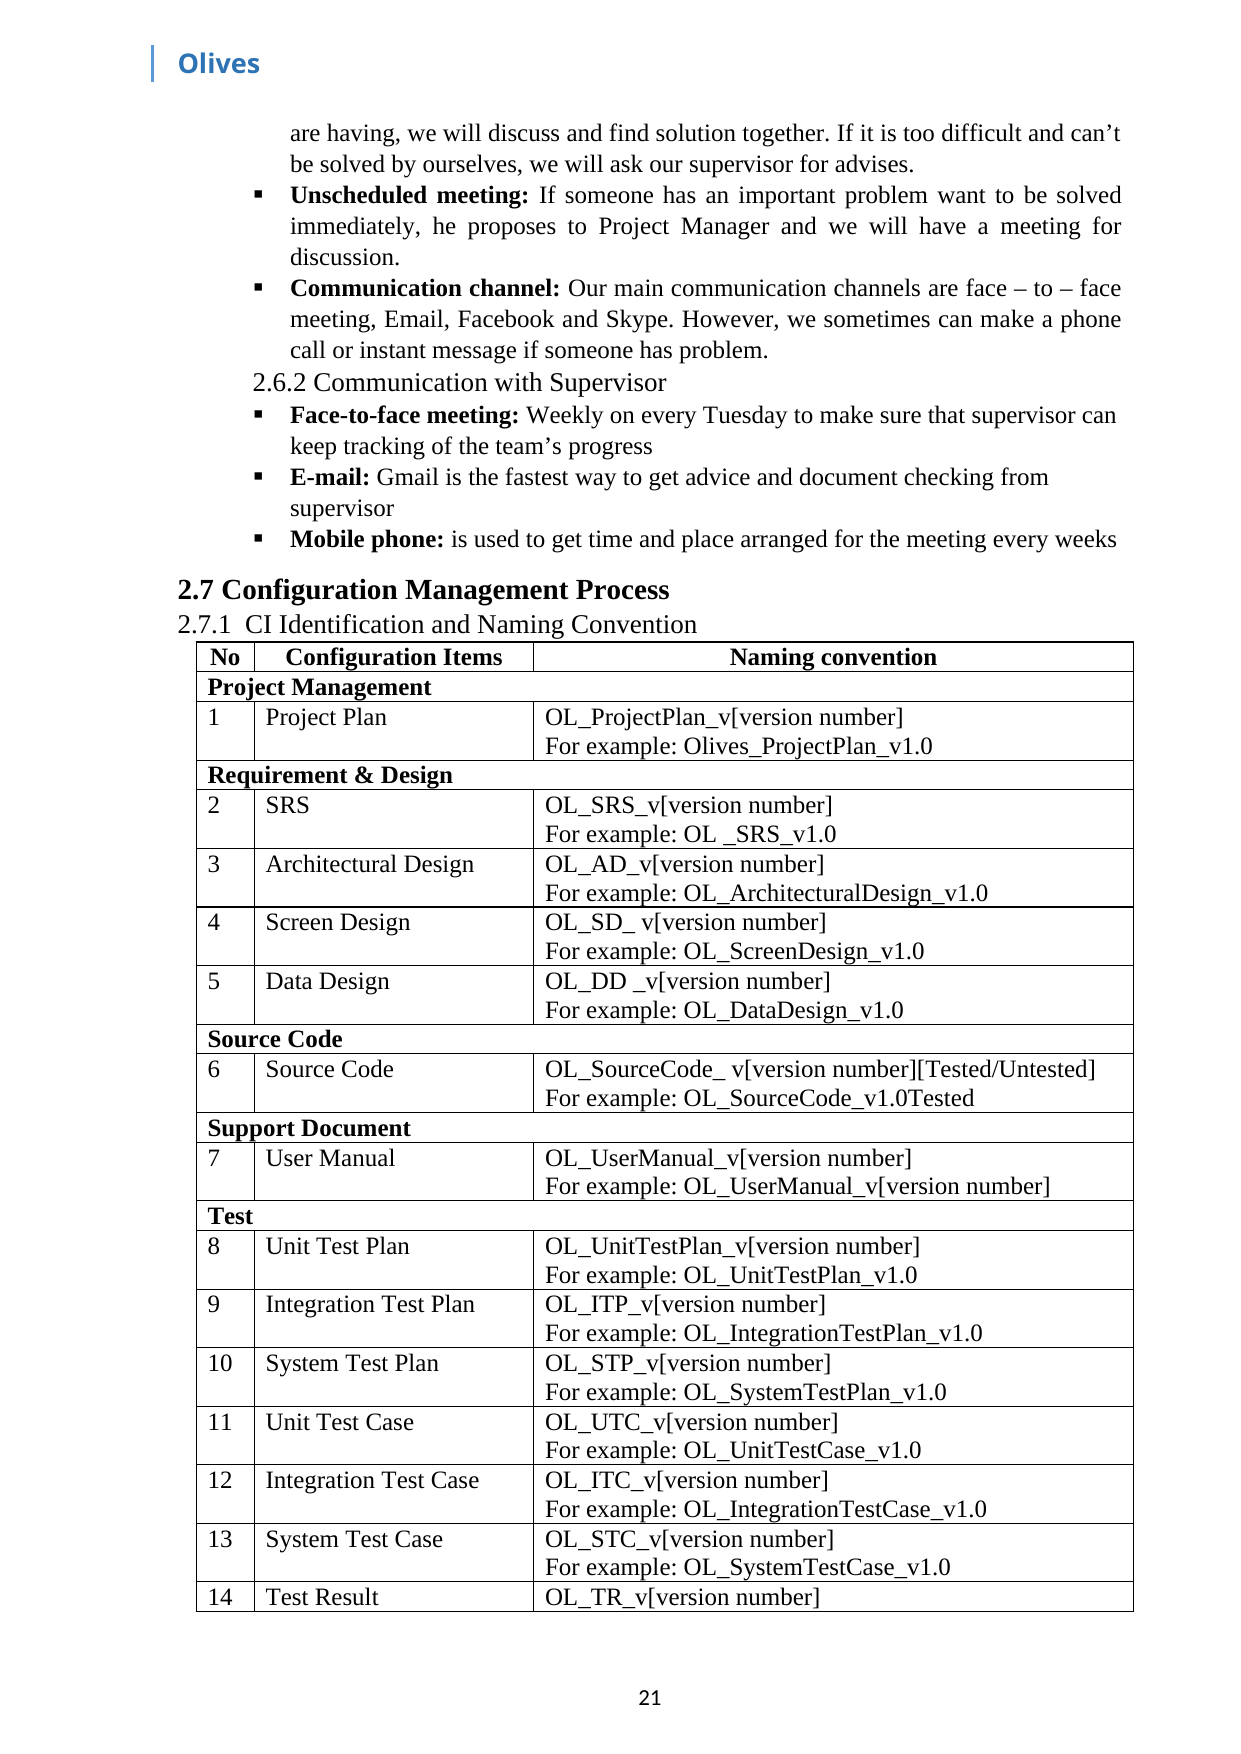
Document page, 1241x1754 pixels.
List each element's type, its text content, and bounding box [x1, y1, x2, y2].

list 2.6.2 Communication with Supervisor [252, 366, 1122, 398]
table_cell Project Plan [255, 702, 533, 759]
table_cell Data Design [255, 966, 533, 1023]
table_cell Unit Test Case [255, 1407, 533, 1464]
table_cell 1 [197, 702, 254, 759]
table_cell SRS [255, 790, 533, 848]
table_cell 6 [197, 1054, 254, 1112]
table_cell OL_SourceCode_ v[version number][Tested/Untested] For example: OL_SourceCode_v1.0Tested [534, 1054, 1133, 1112]
table_cell User Manual [255, 1143, 533, 1200]
table_header Configuration Items [255, 643, 533, 671]
table_cell Source Code [197, 1025, 1133, 1053]
list Communication channel: Our main communication channels are face – to – face meeting, Email, Facebook and Skype. However, we sometimes can make a phone call or instant message if someone has problem. [252, 273, 1122, 364]
table_cell OL_DD _v[version number] For example: OL_DataDesign_v1.0 [534, 966, 1133, 1023]
subtitle 2.7 Configuration Management Process 2.7.1 CI Identification and Naming Convention [177, 572, 1122, 639]
table_cell OL_UserManual_v[version number] For example: OL_UserManual_v[version number] [534, 1143, 1133, 1200]
table_cell 12 [197, 1465, 254, 1523]
table_cell OL_ITP_v[version number] For example: OL_IntegrationTestPlan_v1.0 [534, 1290, 1133, 1347]
table_cell 4 [197, 908, 254, 965]
table_cell Test [197, 1201, 1133, 1230]
table_cell Architectural Design [255, 849, 533, 906]
table_cell 9 [197, 1290, 254, 1347]
table_cell Project Management [197, 672, 1133, 701]
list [252, 118, 1122, 178]
table_cell OL_STP_v[version number] For example: OL_SystemTestPlan_v1.0 [534, 1348, 1133, 1406]
list Face-to-face meeting: Weekly on every Tuesday to make sure that supervisor can keep tracking of the team’s progress [252, 400, 1122, 460]
table_cell OL_STC_v[version number] For example: OL_SystemTestCase_v1.0 [534, 1524, 1133, 1581]
table_cell OL_SD_ v[version number] For example: OL_ScreenDesign_v1.0 [534, 908, 1133, 965]
table_cell Support Document [197, 1113, 1133, 1142]
table_cell OL_ITC_v[version number] For example: OL_IntegrationTestCase_v1.0 [534, 1465, 1133, 1523]
table_header No [197, 643, 254, 671]
table_cell Source Code [255, 1054, 533, 1112]
table_cell OL_SRS_v[version number] For example: OL _SRS_v1.0 [534, 790, 1133, 848]
list Unscheduled meeting: If someone has an important problem want to be solved immediately, he proposes to Project Manager and we will have a meeting for discussion. [252, 180, 1122, 271]
table_cell OL_UnitTestPlan_v[version number] For example: OL_UnitTestPlan_v1.0 [534, 1231, 1133, 1288]
table_cell Integration Test Case [255, 1465, 533, 1523]
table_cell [534, 1582, 1133, 1611]
table_cell 5 [197, 966, 254, 1023]
table_cell Test Result [255, 1582, 533, 1611]
table_cell 7 [197, 1143, 254, 1200]
table_cell 13 [197, 1524, 254, 1581]
table_cell Unit Test Plan [255, 1231, 533, 1288]
table_cell 11 [197, 1407, 254, 1464]
table_cell 8 [197, 1231, 254, 1288]
table_cell System Test Plan [255, 1348, 533, 1406]
table_header Naming convention [534, 643, 1133, 671]
table_cell 14 [197, 1582, 254, 1611]
table_cell 3 [197, 849, 254, 906]
list E-mail: Gmail is the fastest way to get advice and document checking from supervisor [252, 462, 1122, 522]
table_cell 2 [197, 790, 254, 848]
table_cell 10 [197, 1348, 254, 1406]
table_cell OL_UTC_v[version number] For example: OL_UnitTestCase_v1.0 [534, 1407, 1133, 1464]
table_cell OL_AD_v[version number] For example: OL_ArchitecturalDesign_v1.0 [534, 849, 1133, 906]
table_cell Screen Design [255, 908, 533, 965]
table_cell System Test Case [255, 1524, 533, 1581]
table_cell Integration Test Plan [255, 1290, 533, 1347]
table_cell Requirement & Design [197, 761, 1133, 789]
list Mobile phone: is used to get time and place arranged for the meeting every weeks [252, 524, 1122, 553]
table_cell OL_ProjectPlan_v[version number] For example: Olives_ProjectPlan_v1.0 [534, 702, 1133, 759]
